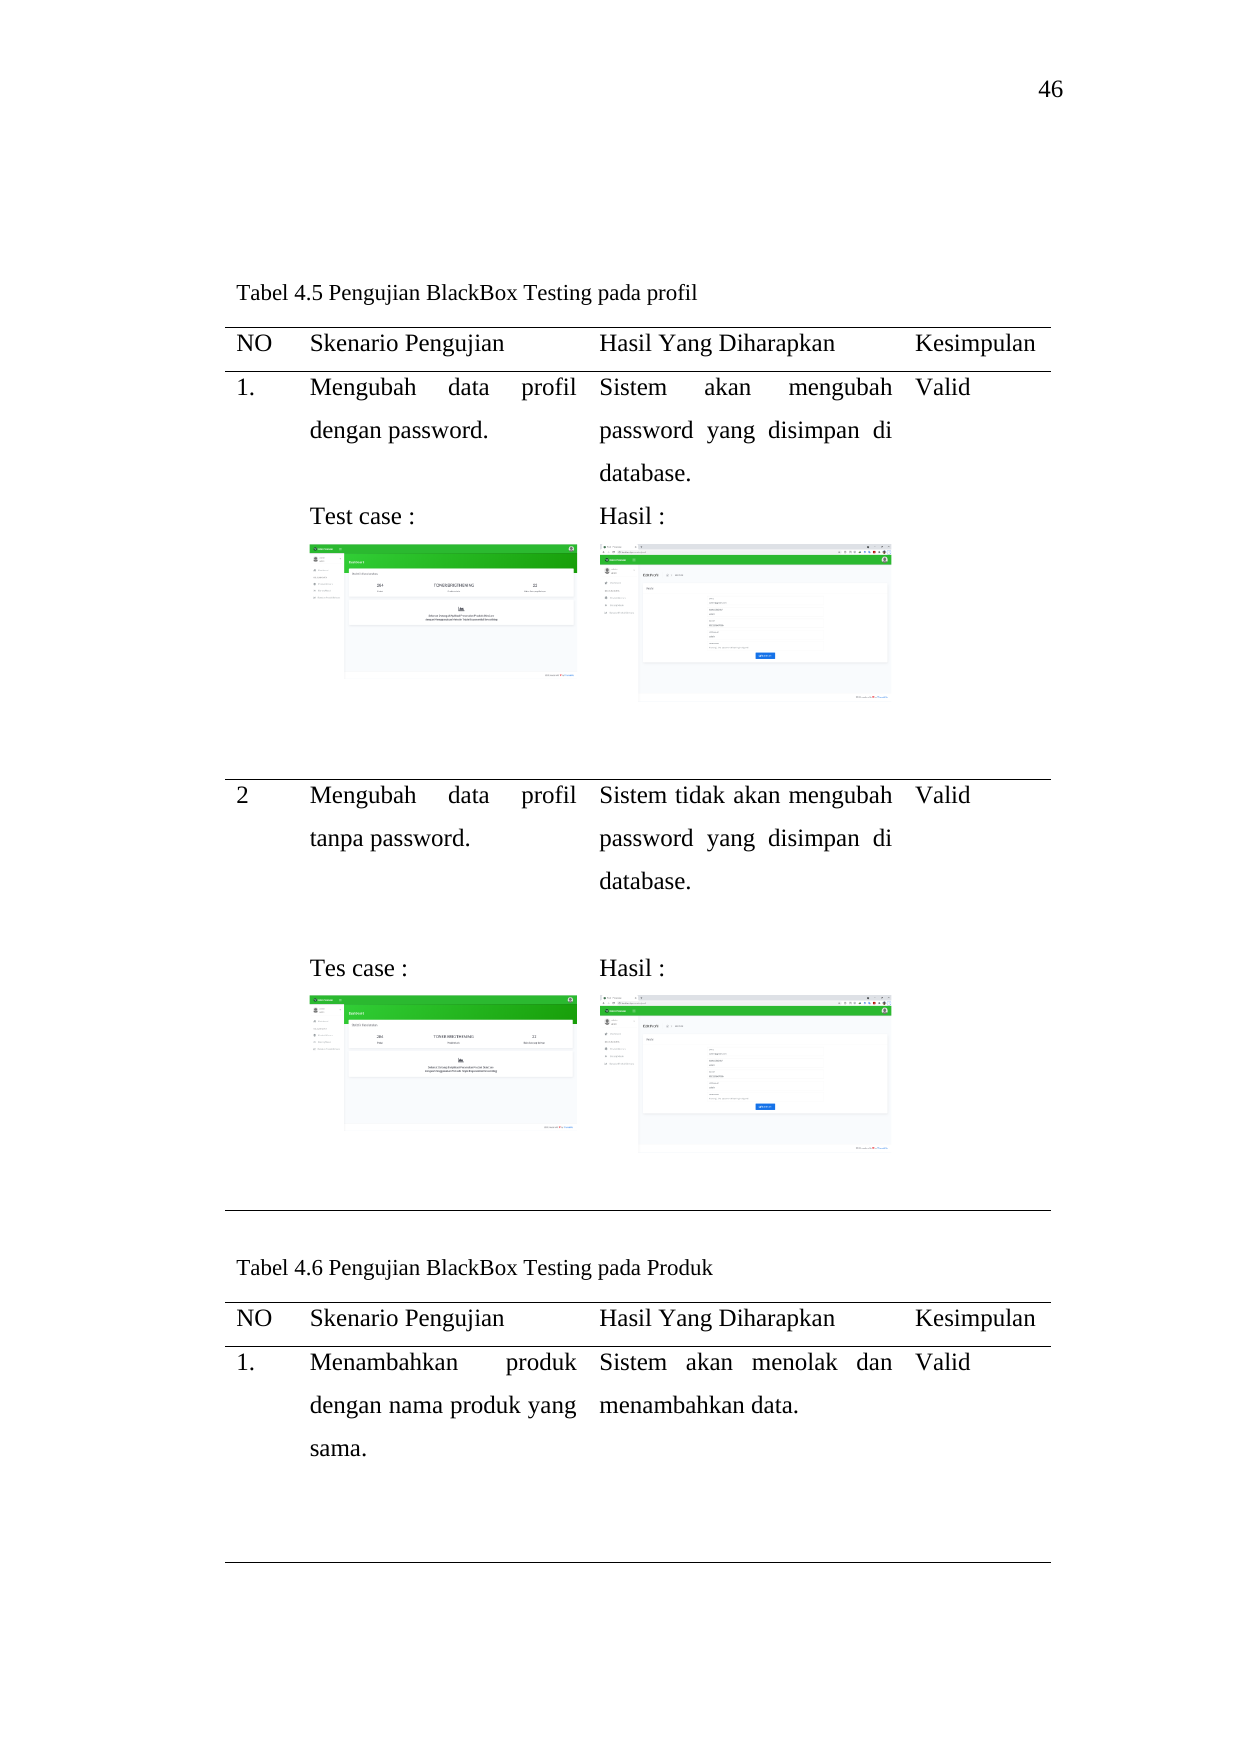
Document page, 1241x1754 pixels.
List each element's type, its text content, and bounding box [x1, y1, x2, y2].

picture [309, 995, 577, 1131]
table_header Skenario Pengujian [298, 328, 588, 371]
picture [600, 995, 892, 1153]
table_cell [588, 1347, 904, 1562]
table_header NO [225, 1303, 298, 1346]
table_header Kesimpulan [904, 1303, 1051, 1346]
text Tabel 4.6 Pengujian BlackBox Testing pada Produk [236, 1254, 1063, 1281]
table_cell Mengubah data profil tanpa password. Tes case : [298, 780, 588, 1210]
table_cell Valid [904, 1347, 1051, 1562]
picture [600, 544, 892, 702]
table_cell Sistem akan mengubah password yang disimpan di database. Hasil : [588, 372, 904, 779]
table_header Hasil Yang Diharapkan [588, 328, 904, 371]
table_cell 1. [225, 372, 298, 779]
picture [309, 544, 578, 679]
table_header Hasil Yang Diharapkan [588, 1303, 904, 1346]
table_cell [298, 1347, 588, 1562]
text Tabel 4.5 Pengujian BlackBox Testing pada profil [236, 279, 1063, 306]
table_cell Sistem tidak akan mengubah password yang disimpan di database. Hasil : [588, 780, 904, 1210]
table_header Skenario Pengujian [298, 1303, 588, 1346]
table_header NO [225, 328, 298, 371]
table_header Kesimpulan [904, 328, 1051, 371]
table_cell Mengubah data profil dengan password. Test case : [298, 372, 588, 779]
table_cell Valid [904, 780, 1051, 1210]
table_cell 1. [225, 1347, 298, 1562]
table_cell Valid [904, 372, 1051, 779]
table_cell 2 [225, 780, 298, 1210]
